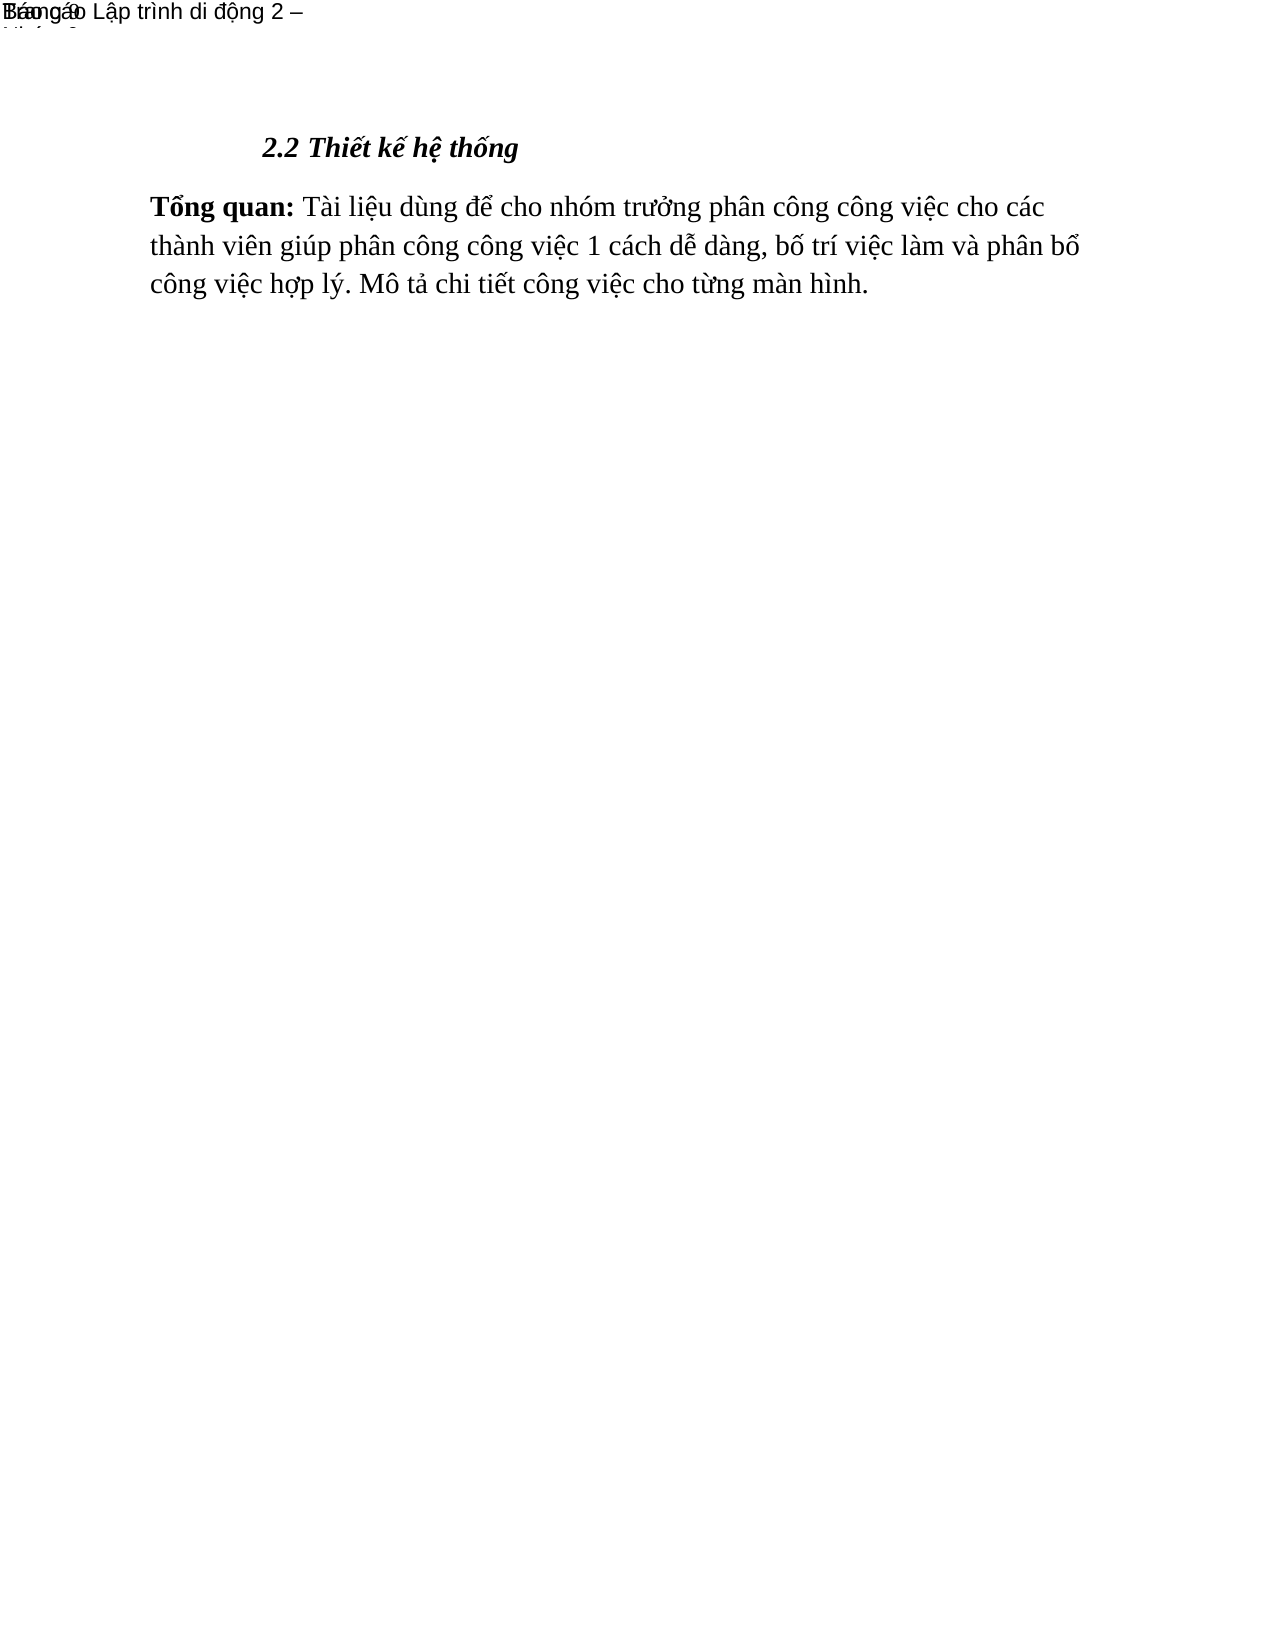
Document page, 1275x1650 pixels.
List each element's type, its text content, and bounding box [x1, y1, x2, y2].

text Tổng quan: Tài liệu dùng để cho nhóm trưởng phân công công việc cho các thành viên giúp phân công công việc 1 cách dễ dàng, bố trí việc làm và phân bổ công việc hợp lý. Mô tả chi tiết công việc cho từng màn hình. [150, 189, 1107, 300]
subtitle Thiết kế hệ thống [262, 130, 1187, 164]
